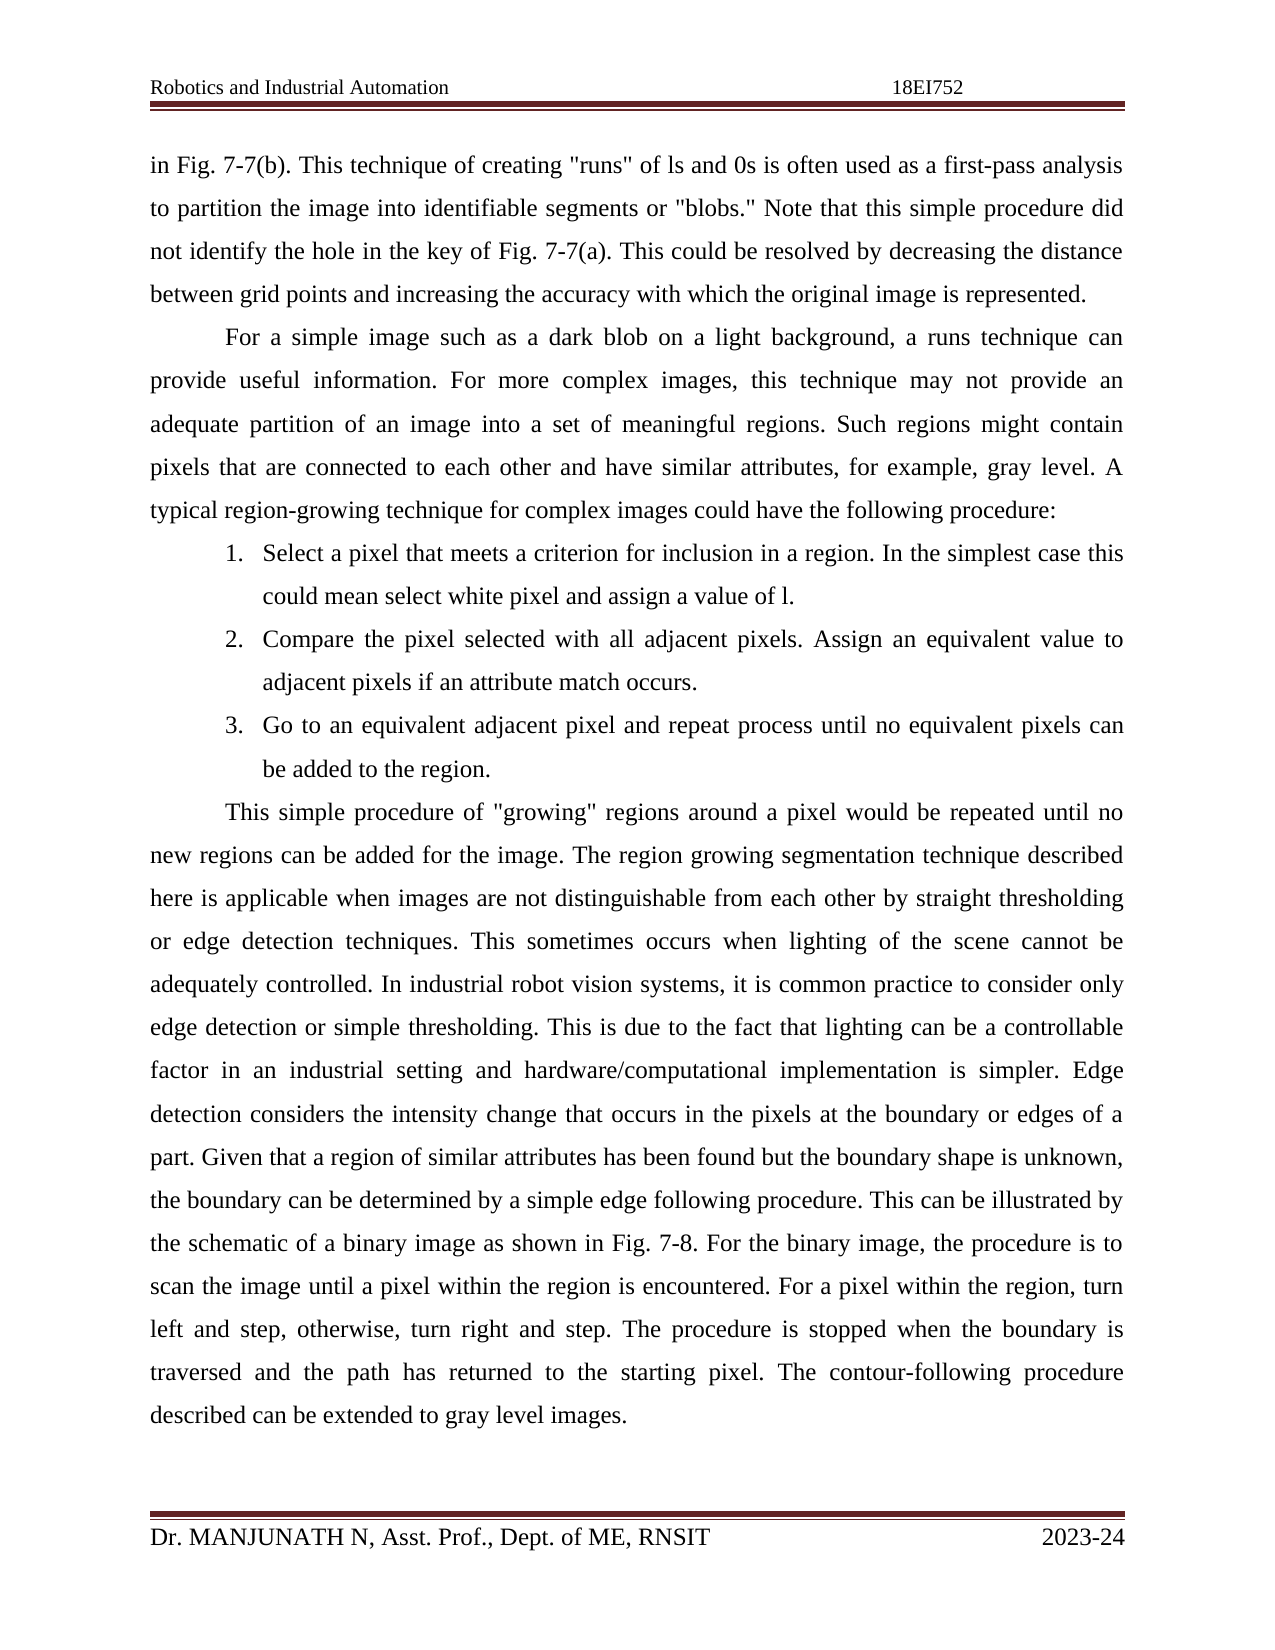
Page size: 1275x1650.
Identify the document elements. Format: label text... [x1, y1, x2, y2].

list Compare the pixel selected with all adjacent pixels. Assign an equivalent value to adjacent pixels if an attribute match occurs. [225, 624, 1125, 696]
text This simple procedure of "growing" regions around a pixel would be repeated until no new regions can be added for the image. The region growing segmentation technique described here is applicable when images are not distinguishable from each other by straight thresholding or edge detection techniques. This sometimes occurs when lighting of the scene cannot be adequately controlled. In industrial robot vision systems, it is common practice to consider only edge detection or simple thresholding. This is due to the fact that lighting can be a controllable factor in an industrial setting and hardware/computational implementation is simpler. Edge detection considers the intensity change that occurs in the pixels at the boundary or edges of a part. Given that a region of similar attributes has been found but the boundary shape is unknown, the boundary can be determined by a simple edge following procedure. This can be illustrated by the schematic of a binary image as shown in Fig. 7-8. For the binary image, the procedure is to scan the image until a pixel within the region is encountered. For a pixel within the region, turn left and step, otherwise, turn right and step. The procedure is stopped when the boundary is traversed and the path has returned to the starting pixel. The contour-following procedure described can be extended to gray level images. [150, 797, 1125, 1429]
list Go to an equivalent adjacent pixel and repeat process until no equivalent pixels can be added to the region. [225, 711, 1125, 782]
text For a simple image such as a dark blob on a light background, a runs technique can provide useful information. For more complex images, this technique may not provide an adequate partition of an image into a set of meaningful regions. Such regions might contain pixels that are connected to each other and have similar attributes, for example, gray level. A typical region-growing technique for complex images could have the following procedure: [150, 322, 1125, 524]
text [150, 150, 1125, 308]
list Select a pixel that meets a criterion for inclusion in a region. In the simplest case this could mean select white pixel and assign a value of l. [225, 538, 1125, 610]
